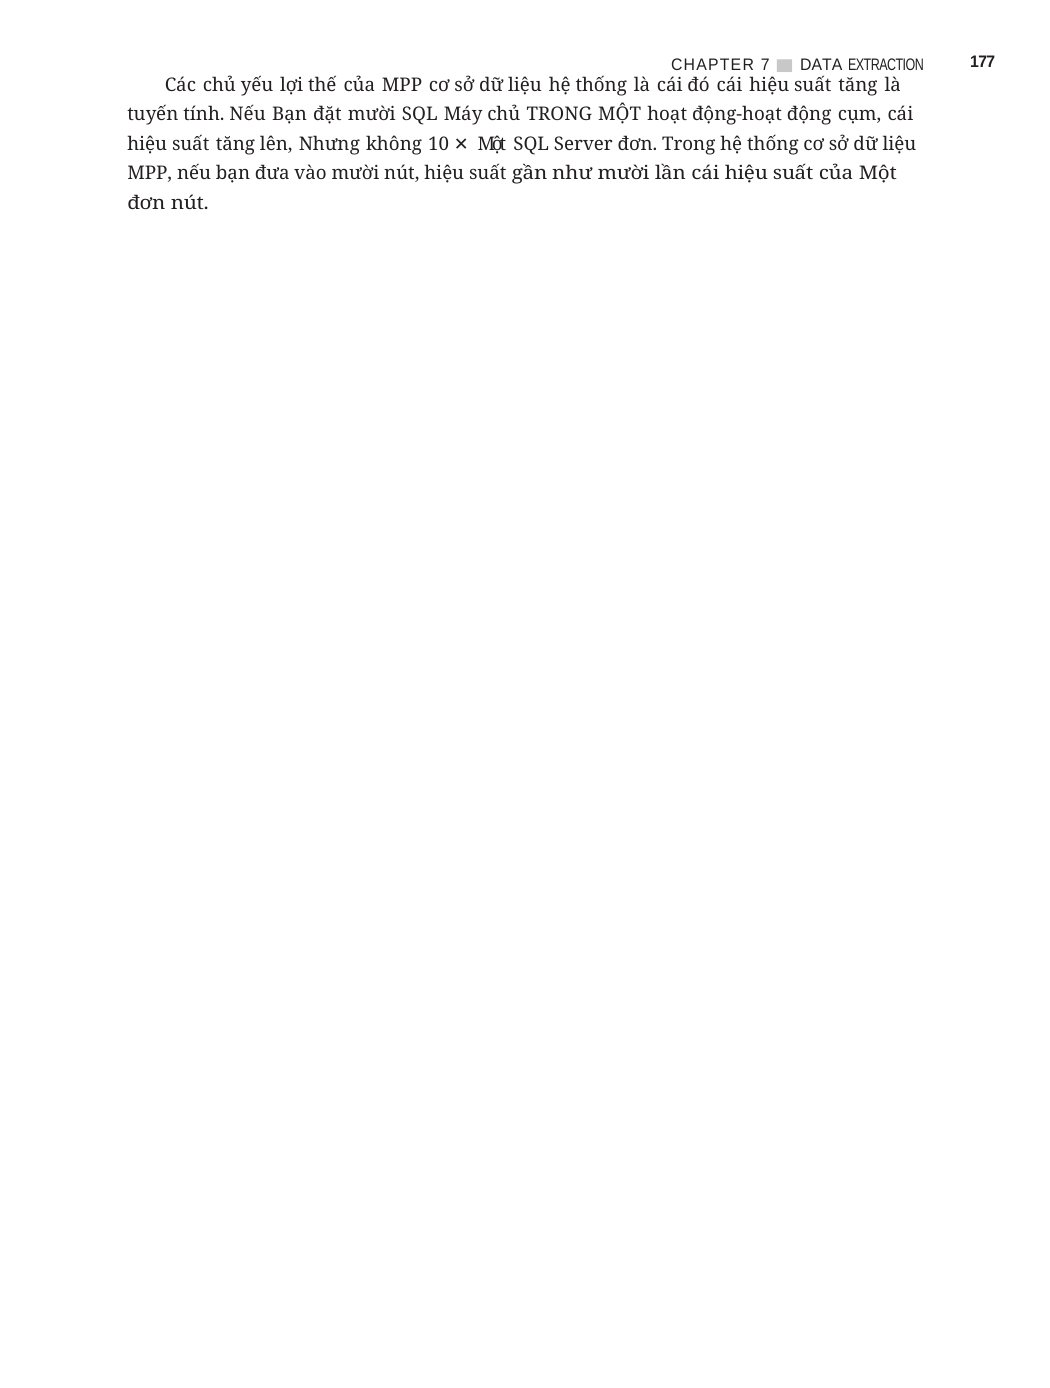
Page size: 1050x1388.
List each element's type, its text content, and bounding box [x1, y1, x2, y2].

text Các chủ yếu lợi thế của MPP cơ sở dữ liệu hệ thống là cái đó cái hiệu suất tăng là tuyến tính. Nếu Bạn đặt mười SQL Máy chủ TRONG MỘT hoạt động-hoạt động cụm, cái hiệu suất tăng lên, Nhưng không 10 ✕ Một SQL Server đơn. Trong hệ thống cơ sở dữ liệu MPP, nếu bạn đưa vào mười nút, hiệu suất gần như mười lần cái hiệu suất của Một đơn nút. [127, 71, 922, 215]
